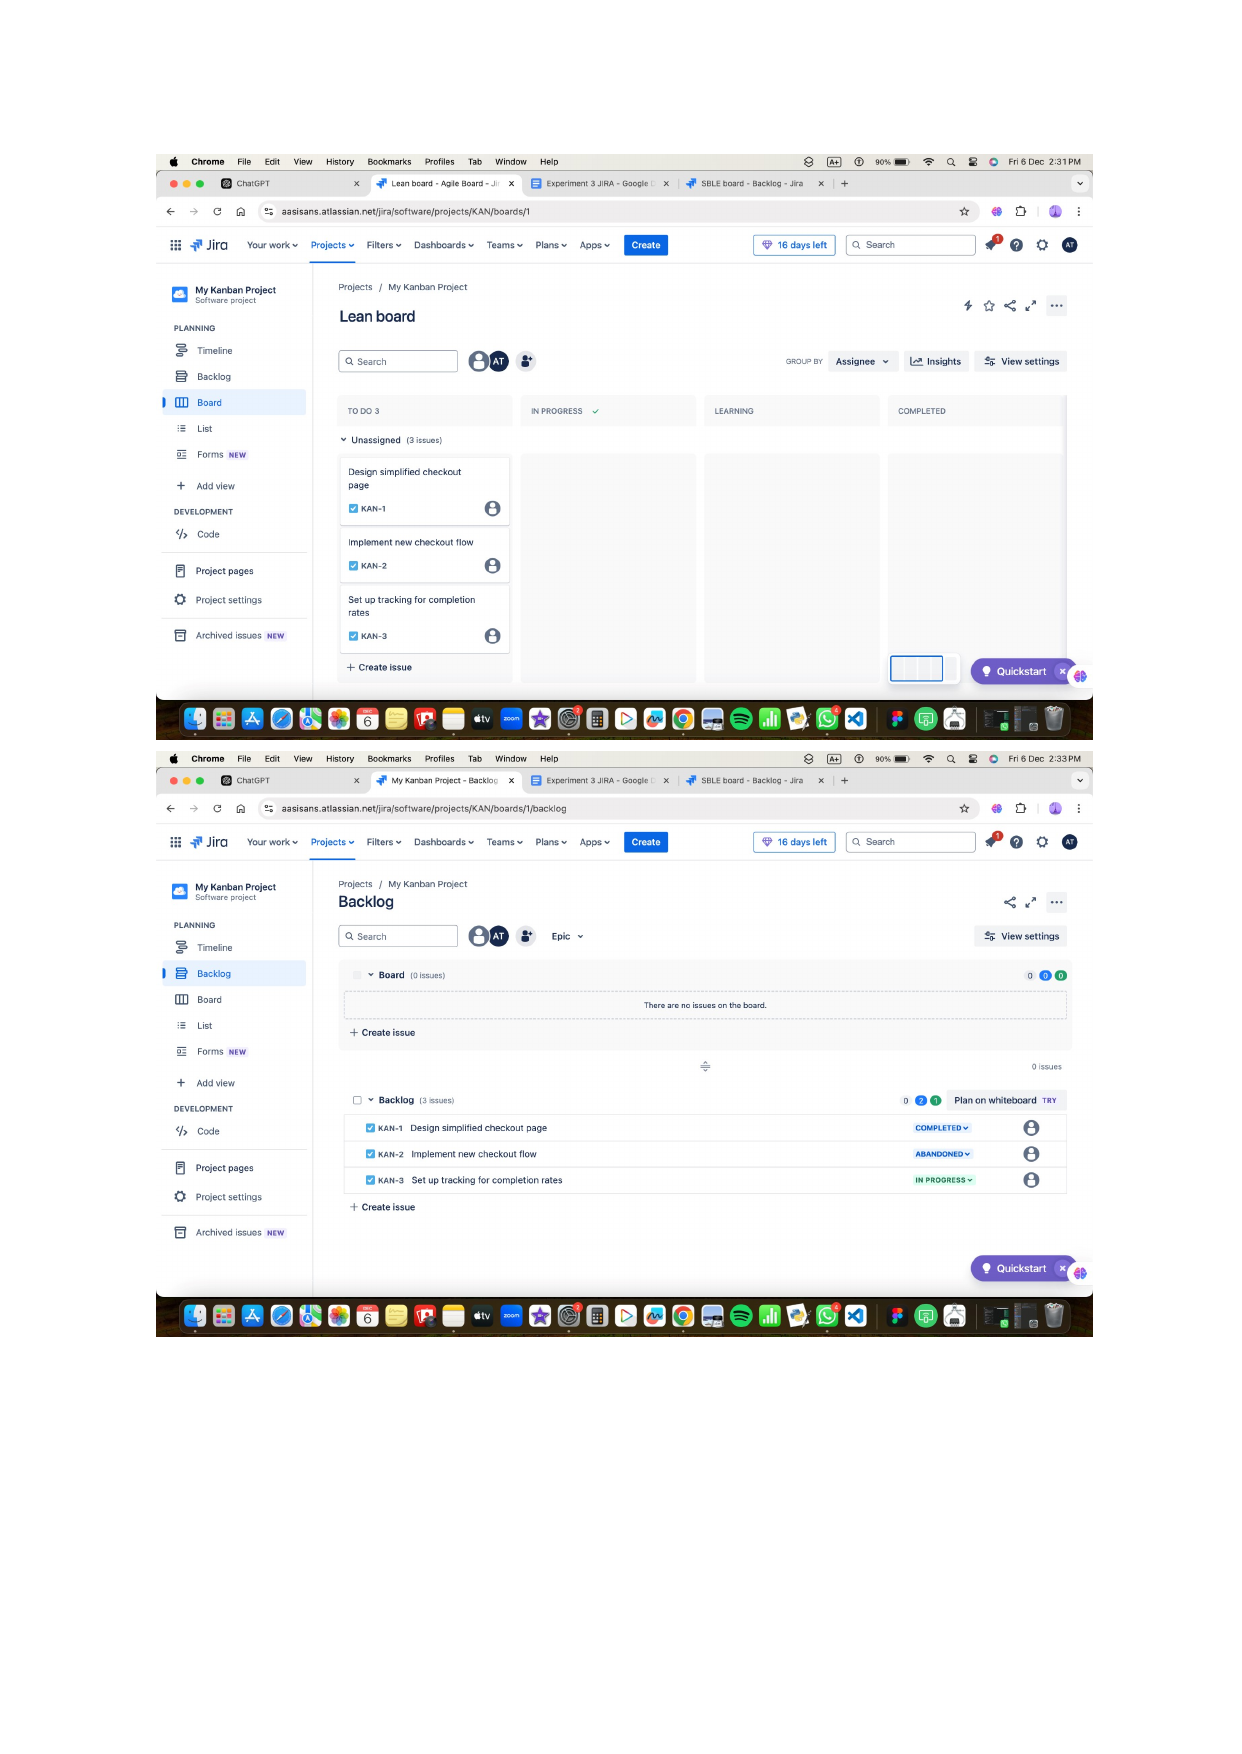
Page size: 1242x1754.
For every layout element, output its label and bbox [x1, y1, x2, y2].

picture [156, 154, 1093, 740]
picture [156, 751, 1093, 1337]
